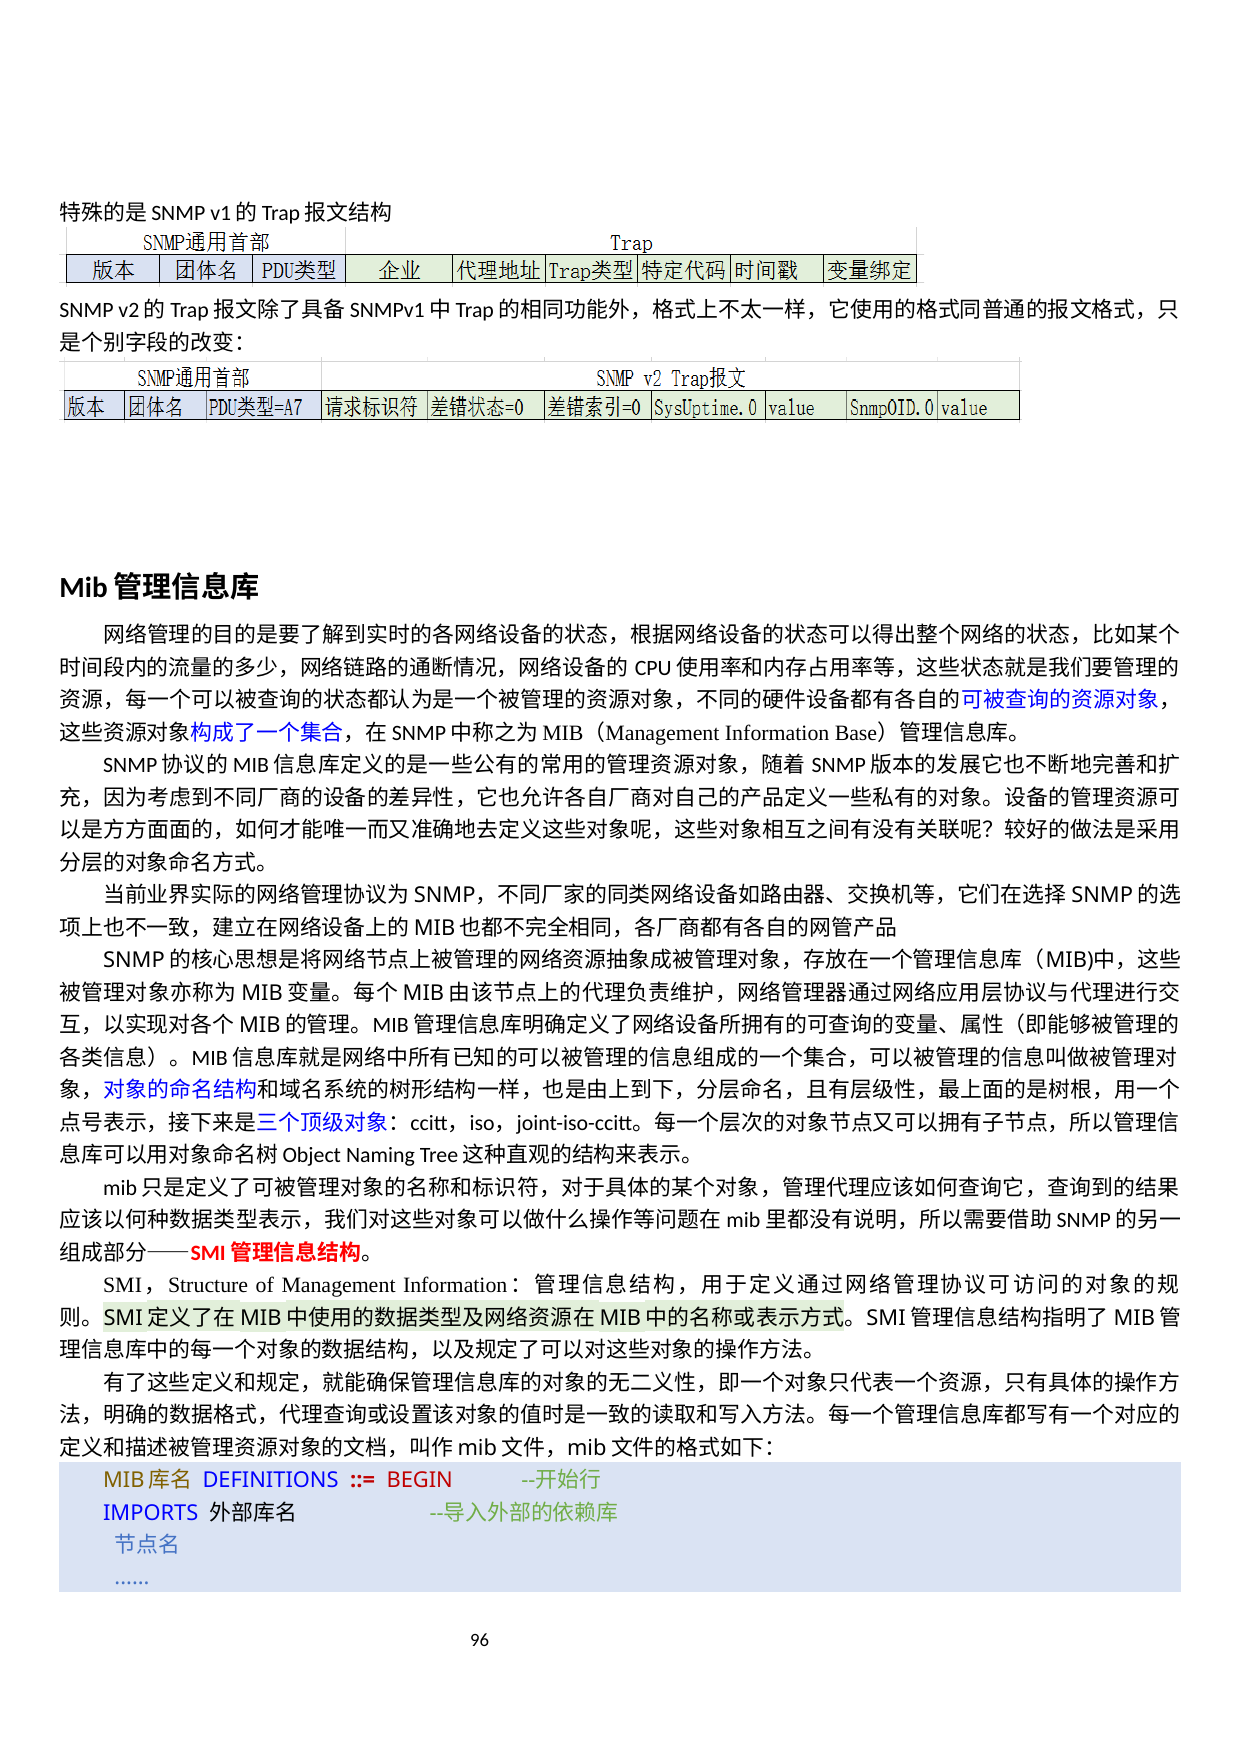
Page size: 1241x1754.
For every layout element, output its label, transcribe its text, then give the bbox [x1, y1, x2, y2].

text SNMP的核心思想是将网络节点上被管理的网络资源抽象成被管理对象，存放在一个管理信息库（MIB)中，这些被管理对象亦称为MIB变量。每个MIB由该节点上的代理负责维护，网络管理器通过网络应用层协议与代理进行交互，以实现对各个MIB的管理。MIB管理信息库明确定义了网络设备所拥有的可查询的变量、属性（即能够被管理的各类信息）。MIB信息库就是网络中所有已知的可以被管理的信息组成的一个集合，可以被管理的信息叫做被管理对象，对象的命名结构和域名系统的树形结构一样，也是由上到下，分层命名，且有层级性，最上面的是树根，用一个点号表示，接下来是三个顶级对象：ccitt，iso，joint-iso-ccitt。每一个层次的对象节点又可以拥有子节点，所以管理信息库可以用对象命名树Object Naming Tree这种直观的结构来表示。 [59, 942, 1181, 1169]
text Mib管理信息库 [59, 552, 1181, 617]
text SNMP v2的Trap报文除了具备SNMPv1中Trap的相同功能外，格式上不太一样，它使用的格式同普通的报文格式，只是个别字段的改变： [59, 292, 1181, 357]
text 节点名 [59, 1527, 1181, 1559]
text 当前业界实际的网络管理协议为SNMP，不同厂家的同类网络设备如路由器、交换机等，它们在选择SNMP的选项上也不一致，建立在网络设备上的MIB也都不完全相同，各厂商都有各自的网管产品 [59, 877, 1181, 942]
text SMI，Structure of Management Information：管理信息结构，用于定义通过网络管理协议可访问的对象的规则。SMI定义了在MIB中使用的数据类型及网络资源在MIB中的名称或表示方式。SMI管理信息结构指明了MIB管理信息库中的每一个对象的数据结构，以及规定了可以对这些对象的操作方法。 [59, 1267, 1181, 1364]
text 有了这些定义和规定，就能确保管理信息库的对象的无二义性，即一个对象只代表一个资源，只有具体的操作方法，明确的数据格式，代理查询或设置该对象的值时是一致的读取和写入方法。每一个管理信息库都写有一个对应的定义和描述被管理资源对象的文档，叫作mib文件，mib文件的格式如下： [59, 1364, 1181, 1462]
text SNMP协议的MIB信息库定义的是一些公有的常用的管理资源对象，随着SNMP版本的发展它也不断地完善和扩充，因为考虑到不同厂商的设备的差异性，它也允许各自厂商对自己的产品定义一些私有的对象。设备的管理资源可以是方方面面的，如何才能唯一而又准确地去定义这些对象呢，这些对象相互之间有没有关联呢？较好的做法是采用分层的对象命名方式。 [59, 747, 1181, 877]
text mib只是定义了可被管理对象的名称和标识符，对于具体的某个对象，管理代理应该如何查询它，查询到的结果应该以何种数据类型表示，我们对这些对象可以做什么操作等问题在mib里都没有说明，所以需要借助SNMP的另一组成部分——SMI管理信息结构。 [59, 1169, 1181, 1267]
text 网络管理的目的是要了解到实时的各网络设备的状态，根据网络设备的状态可以得出整个网络的状态，比如某个时间段内的流量的多少，网络链路的通断情况，网络设备的CPU使用率和内存占用率等，这些状态就是我们要管理的资源，每一个可以被查询的状态都认为是一个被管理的资源对象，不同的硬件设备都有各自的可被查询的资源对象，这些资源对象构成了一个集合，在SNMP中称之为MIB（Management Information Base）管理信息库。 [59, 617, 1181, 747]
text ...... [59, 1559, 1181, 1592]
picture [59, 357, 1022, 423]
text IMPORTS 外部库名 --导入外部的依赖库 [59, 1494, 1181, 1527]
picture [59, 227, 925, 287]
text 特殊的是SNMP v1的Trap报文结构 [59, 194, 1181, 227]
text MIB库名 DEFINITIONS ::= BEGIN --开始行 [59, 1462, 1181, 1494]
